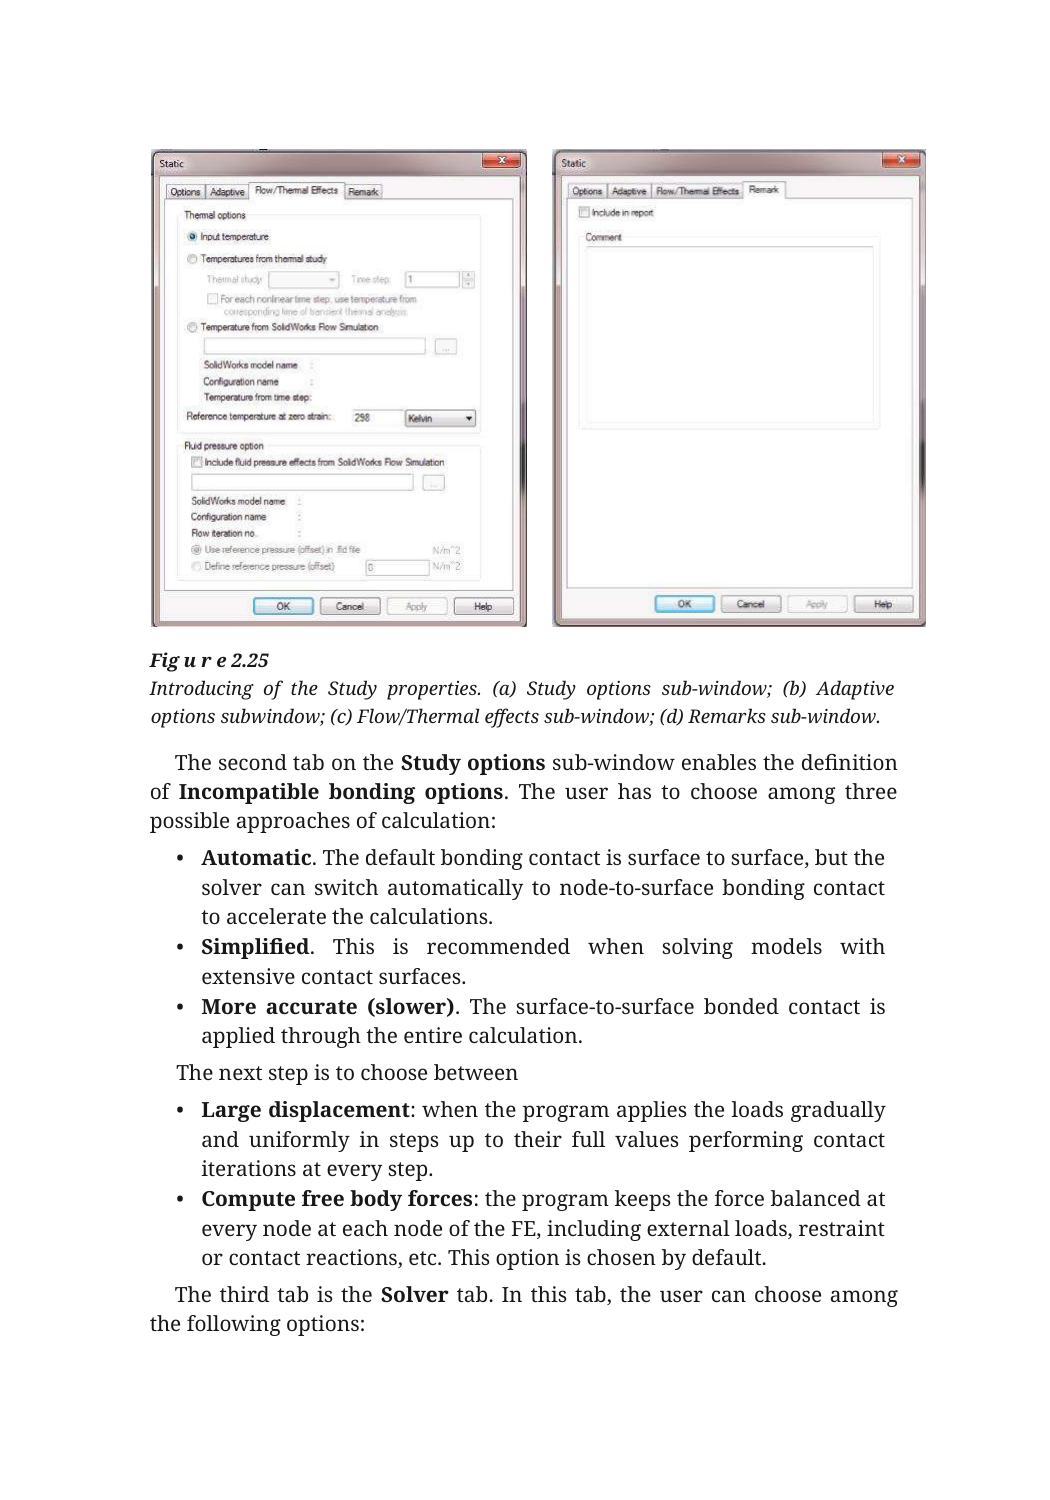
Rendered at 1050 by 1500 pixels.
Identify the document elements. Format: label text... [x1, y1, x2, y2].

text Introducing of the Study properties. (a) Study options sub-window; (b) Adaptive options subwindow; (c) Flow/Thermal effects sub-window; (d) Remarks sub-window. [149, 676, 898, 729]
text The next step is to choose between [176, 1058, 898, 1086]
text The second tab on the Study options sub-window enables the definition of Incompatible bonding options. The user has to choose among three possible approaches of calculation: [149, 748, 898, 835]
list Compute free body forces: the program keeps the force balanced at every node at each node of the FE, including external loads, restraint or contact reactions, etc. This option is chosen by default. [176, 1184, 886, 1272]
picture [151, 149, 527, 627]
list Simplified. This is recommended when solving models with extensive contact surfaces. [176, 932, 886, 990]
list Large displacement: when the program applies the loads gradually and uniformly in steps up to their full values performing contact iterations at every step. [176, 1095, 886, 1183]
picture [552, 149, 926, 627]
list More accurate (slower). The surface-to-surface bonded contact is applied through the entire calculation. [176, 992, 886, 1050]
list Automatic. The default bonding contact is surface to surface, but the solver can switch automatically to node-to-surface bonding contact to accelerate the calculations. [176, 843, 886, 931]
subtitle Fig u r e 2.25 [149, 648, 900, 673]
text The third tab is the Solver tab. In this tab, the user can choose among the following options: [149, 1280, 898, 1338]
